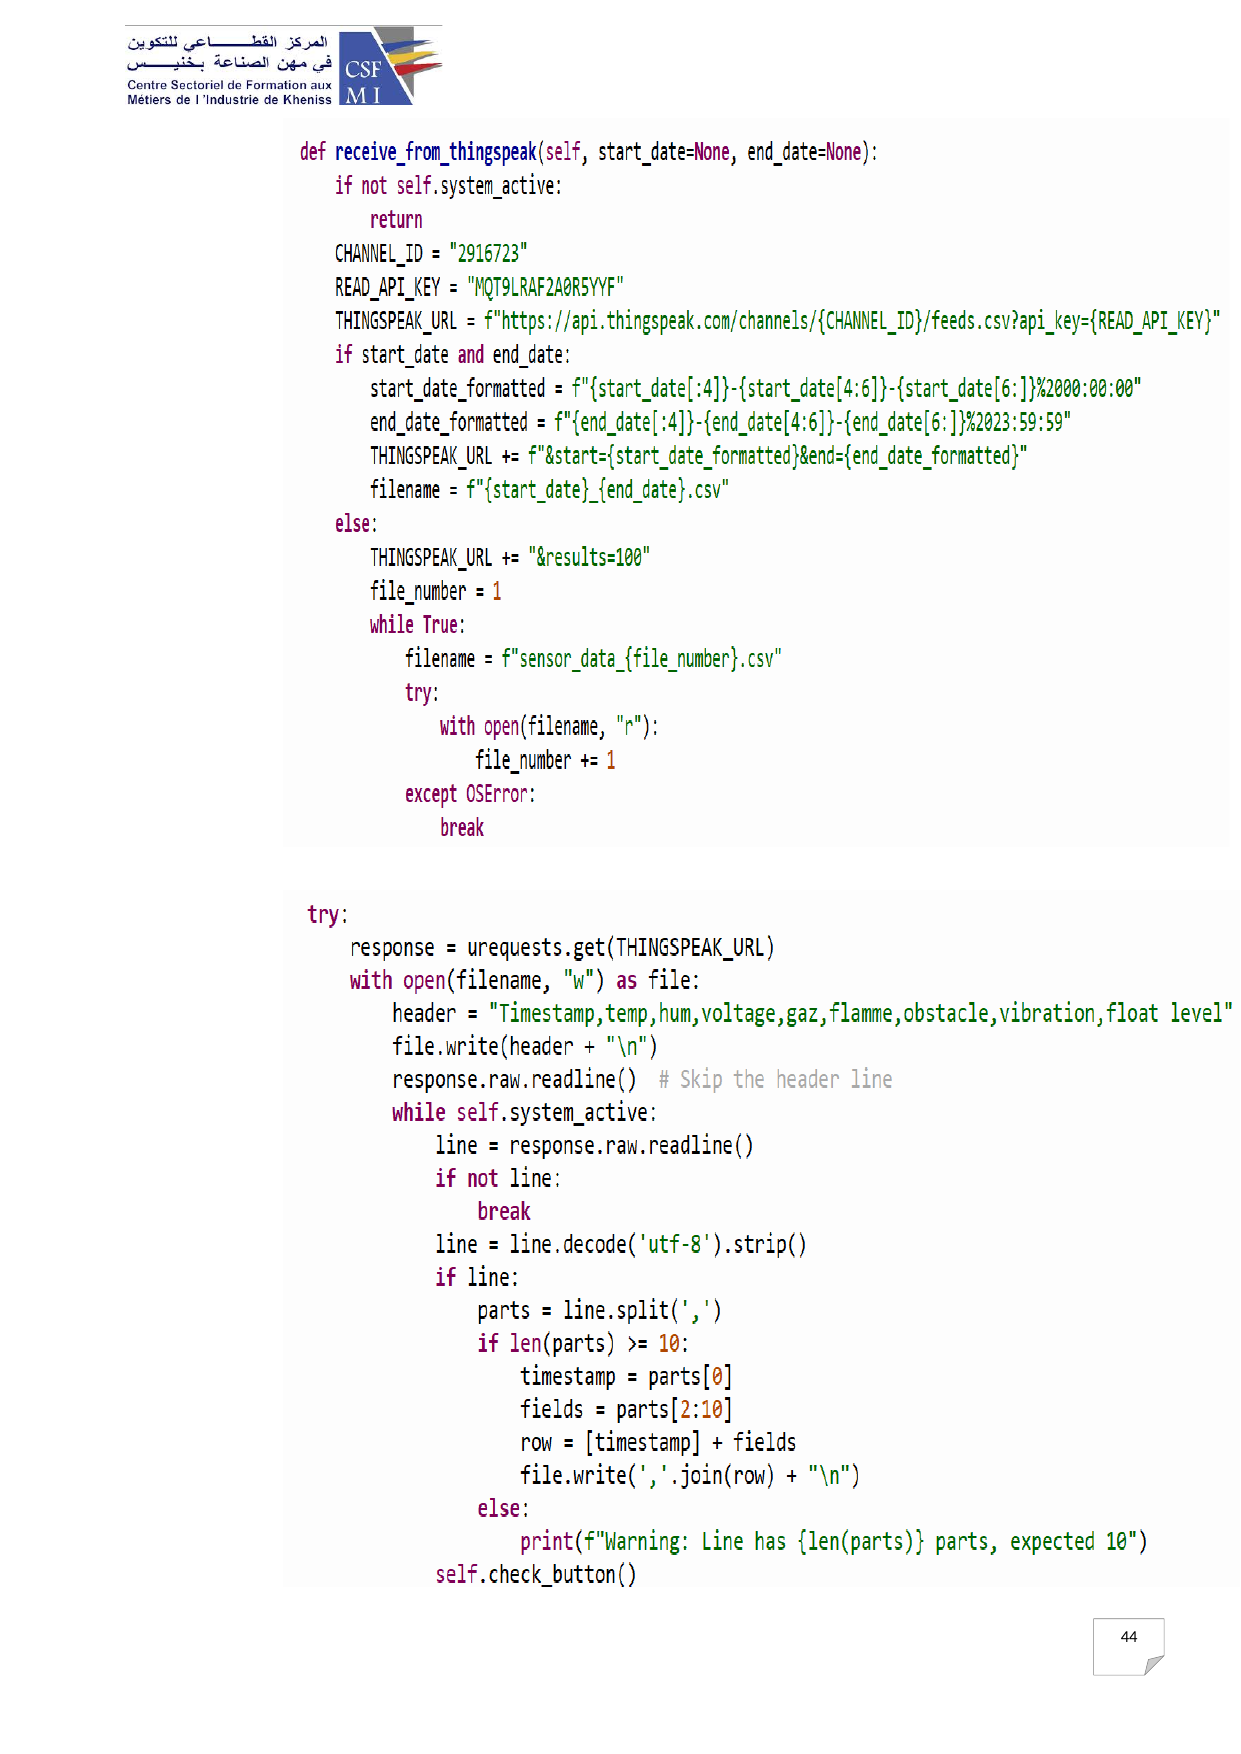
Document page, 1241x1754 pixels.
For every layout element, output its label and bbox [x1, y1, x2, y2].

picture [125, 25, 443, 105]
picture [282, 890, 1241, 1587]
picture [282, 118, 1230, 847]
